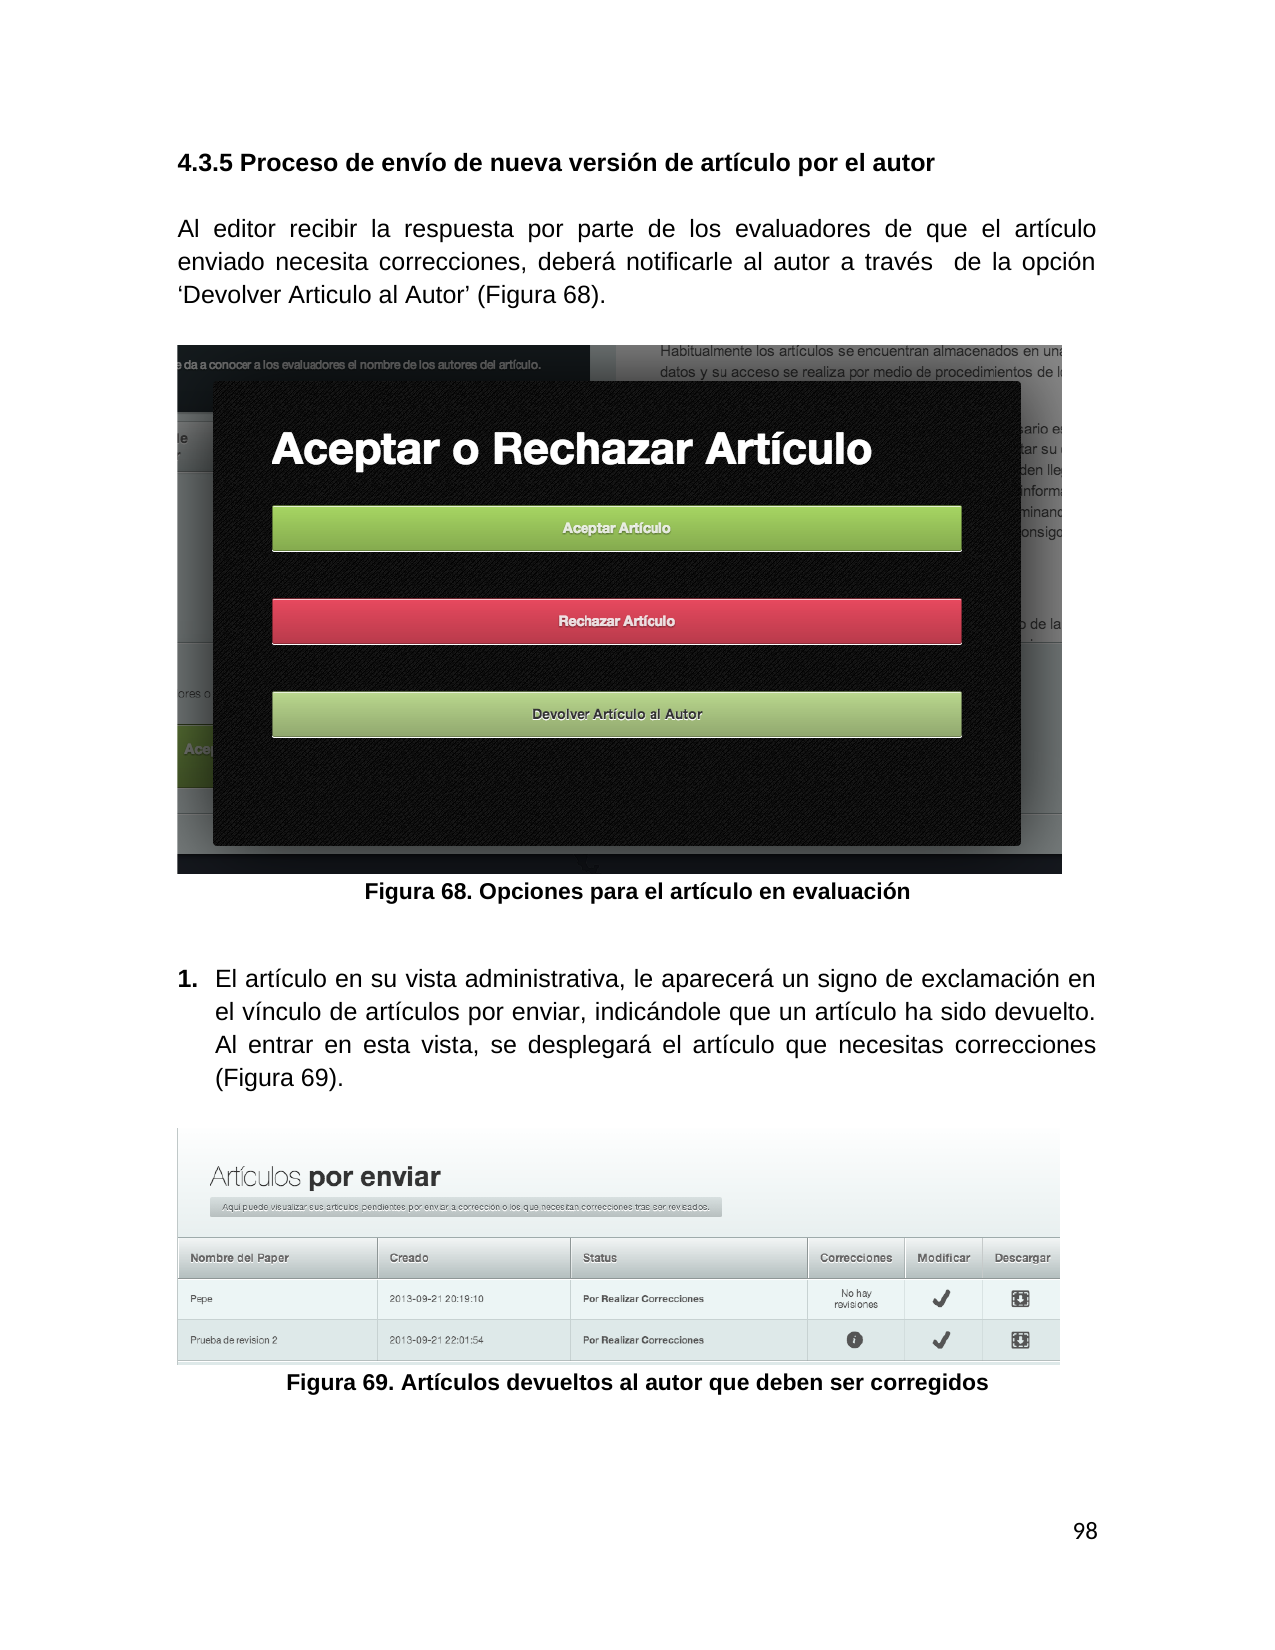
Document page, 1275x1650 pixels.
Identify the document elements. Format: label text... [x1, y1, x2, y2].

text Figura 69. Artículos devueltos al autor que deben ser corregidos [177, 1369, 1098, 1395]
picture [177, 1128, 1060, 1365]
text Al editor recibir la respuesta por parte de los evaluadores de que el artículo enviado necesita correcciones, deberá notificarle al autor a través de la opción ‘Devolver Articulo al Autor’ (Figura 68). [177, 214, 1098, 308]
subtitle 4.3.5 Proceso de envío de nueva versión de artículo por el autor [177, 148, 1098, 176]
picture [177, 345, 1062, 874]
list El artículo en su vista administrativa, le aparecerá un signo de exclamación en el vínculo de artículos por enviar, indicándole que un artículo ha sido devuelto. Al entrar en esta vista, se desplegará el artículo que necesitas correcciones (Figura 69). [177, 964, 1098, 1092]
text Figura 68. Opciones para el artículo en evaluación [177, 878, 1098, 904]
